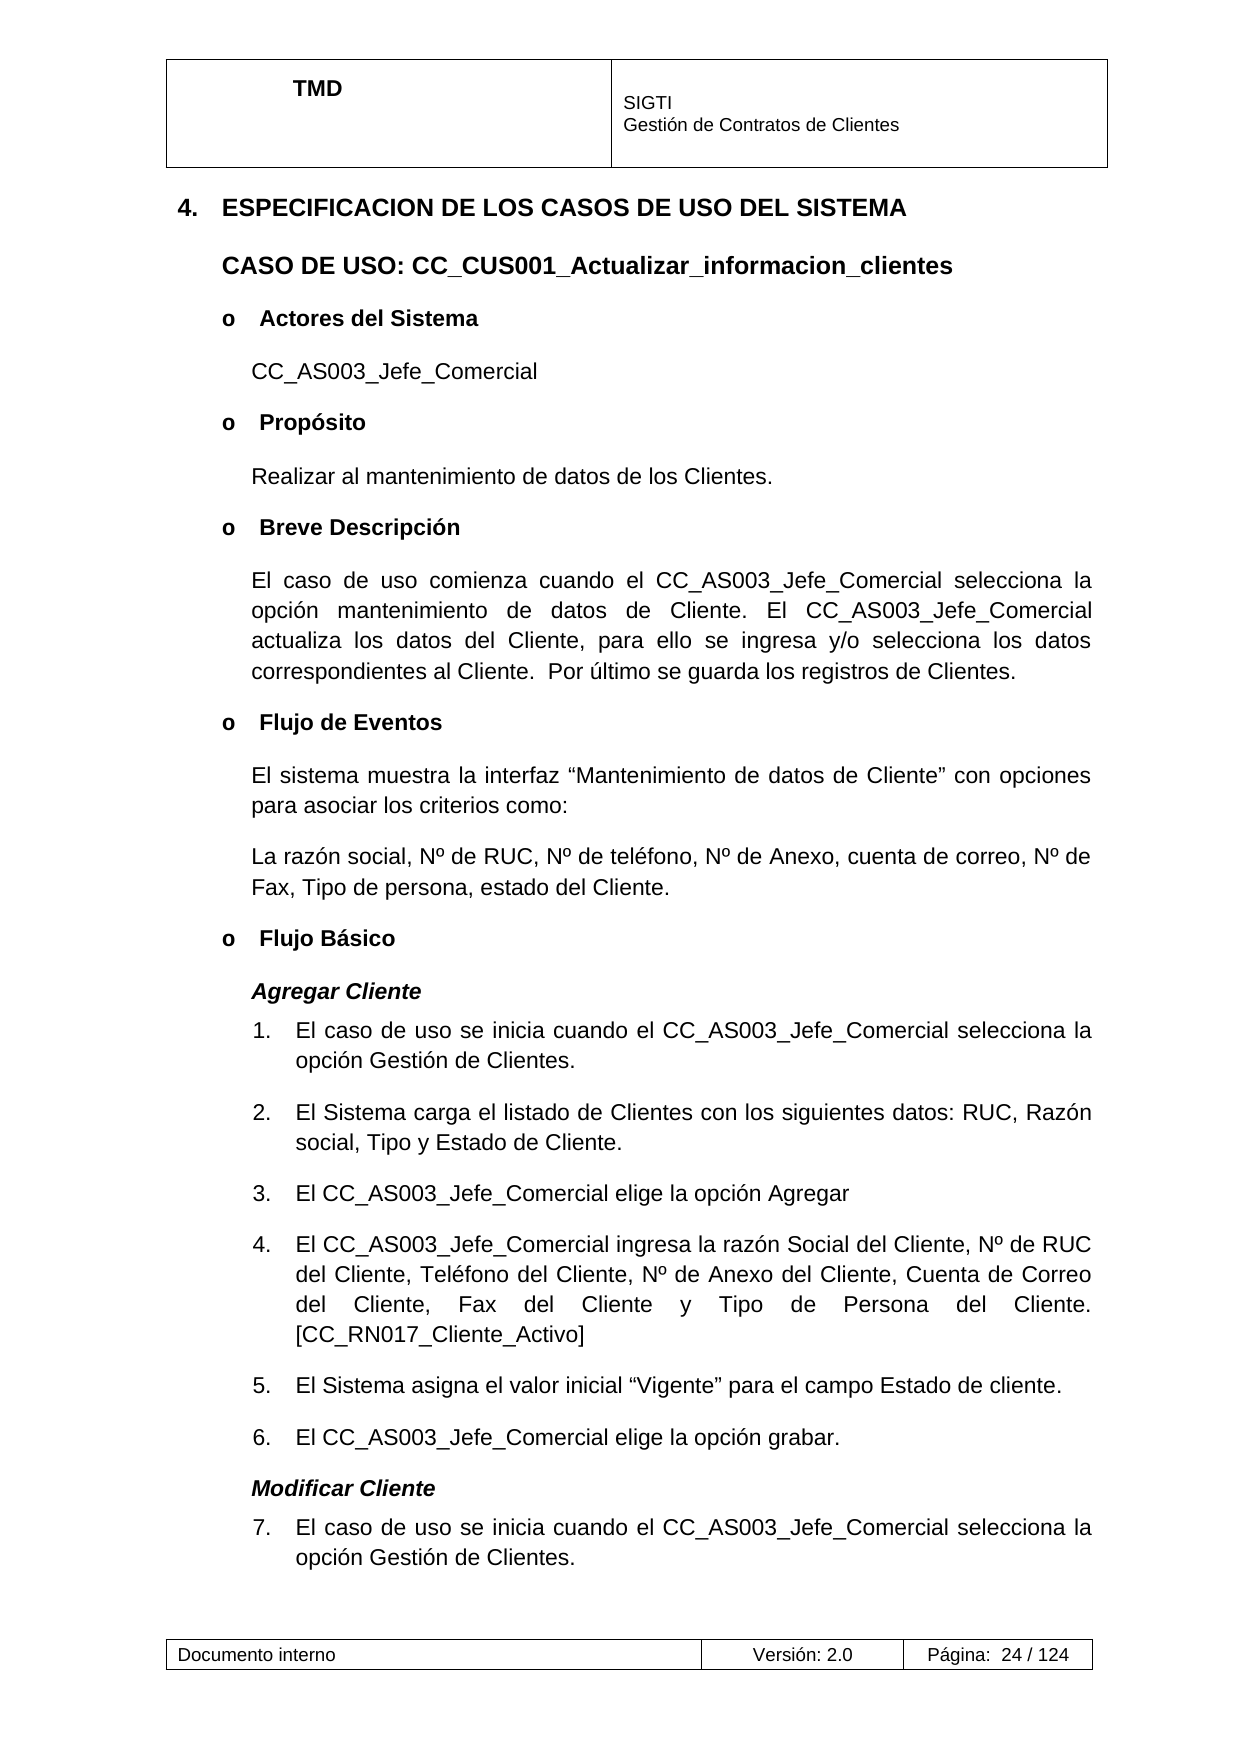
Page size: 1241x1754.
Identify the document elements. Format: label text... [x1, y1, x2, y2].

list El CC_AS003_Jefe_Comercial ingresa la razón Social del Cliente, Nº de RUC del Cliente, Teléfono del Cliente, Nº de Anexo del Cliente, Cuenta de Correo del Cliente, Fax del Cliente y Tipo de Persona del Cliente. [CC_RN017_Cliente_Activo] [252, 1231, 1092, 1348]
list El Sistema asigna el valor inicial “Vigente” para el campo Estado de cliente. [252, 1372, 1092, 1399]
list El caso de uso comienza cuando el CC_AS003_Jefe_Comercial selecciona la opción mantenimiento de datos de Cliente. El CC_AS003_Jefe_Comercial actualiza los datos del Cliente, para ello se ingresa y/o selecciona los datos correspondientes al Cliente. Por último se guarda los registros de Clientes. [251, 567, 1092, 684]
list Agregar Cliente [251, 978, 1092, 1004]
list El caso de uso se inicia cuando el CC_AS003_Jefe_Comercial selecciona la opción Gestión de Clientes. [252, 1017, 1092, 1074]
list El CC_AS003_Jefe_Comercial elige la opción grabar. [252, 1423, 1092, 1450]
list El Sistema carga el listado de Clientes con los siguientes datos: RUC, Razón social, Tipo y Estado de Cliente. [252, 1098, 1092, 1155]
list Actores del Sistema [222, 305, 1092, 333]
list CC_AS003_Jefe_Comercial [251, 358, 1092, 384]
list Flujo de Eventos [222, 709, 1092, 737]
list Propósito [222, 409, 1092, 438]
list El CC_AS003_Jefe_Comercial elige la opción Agregar [252, 1180, 1092, 1206]
list Flujo Básico [222, 924, 1092, 953]
list Realizar al mantenimiento de datos de los Clientes. [251, 463, 1092, 489]
list El caso de uso se inicia cuando el CC_AS003_Jefe_Comercial selecciona la opción Gestión de Clientes. [252, 1514, 1092, 1571]
subtitle ESPECIFICACION DE LOS CASOS DE USO DEL SISTEMA [177, 193, 1092, 222]
list Breve Descripción [222, 514, 1092, 542]
list CASO DE USO: CC_CUS001_Actualizar_informacion_clientes [222, 251, 1092, 280]
list La razón social, Nº de RUC, Nº de teléfono, Nº de Anexo, cuenta de correo, Nº de Fax, Tipo de persona, estado del Cliente. [251, 843, 1092, 900]
list El sistema muestra la interfaz “Mantenimiento de datos de Cliente” con opciones para asociar los criterios como: [251, 762, 1092, 818]
list Modificar Cliente [251, 1474, 1092, 1501]
